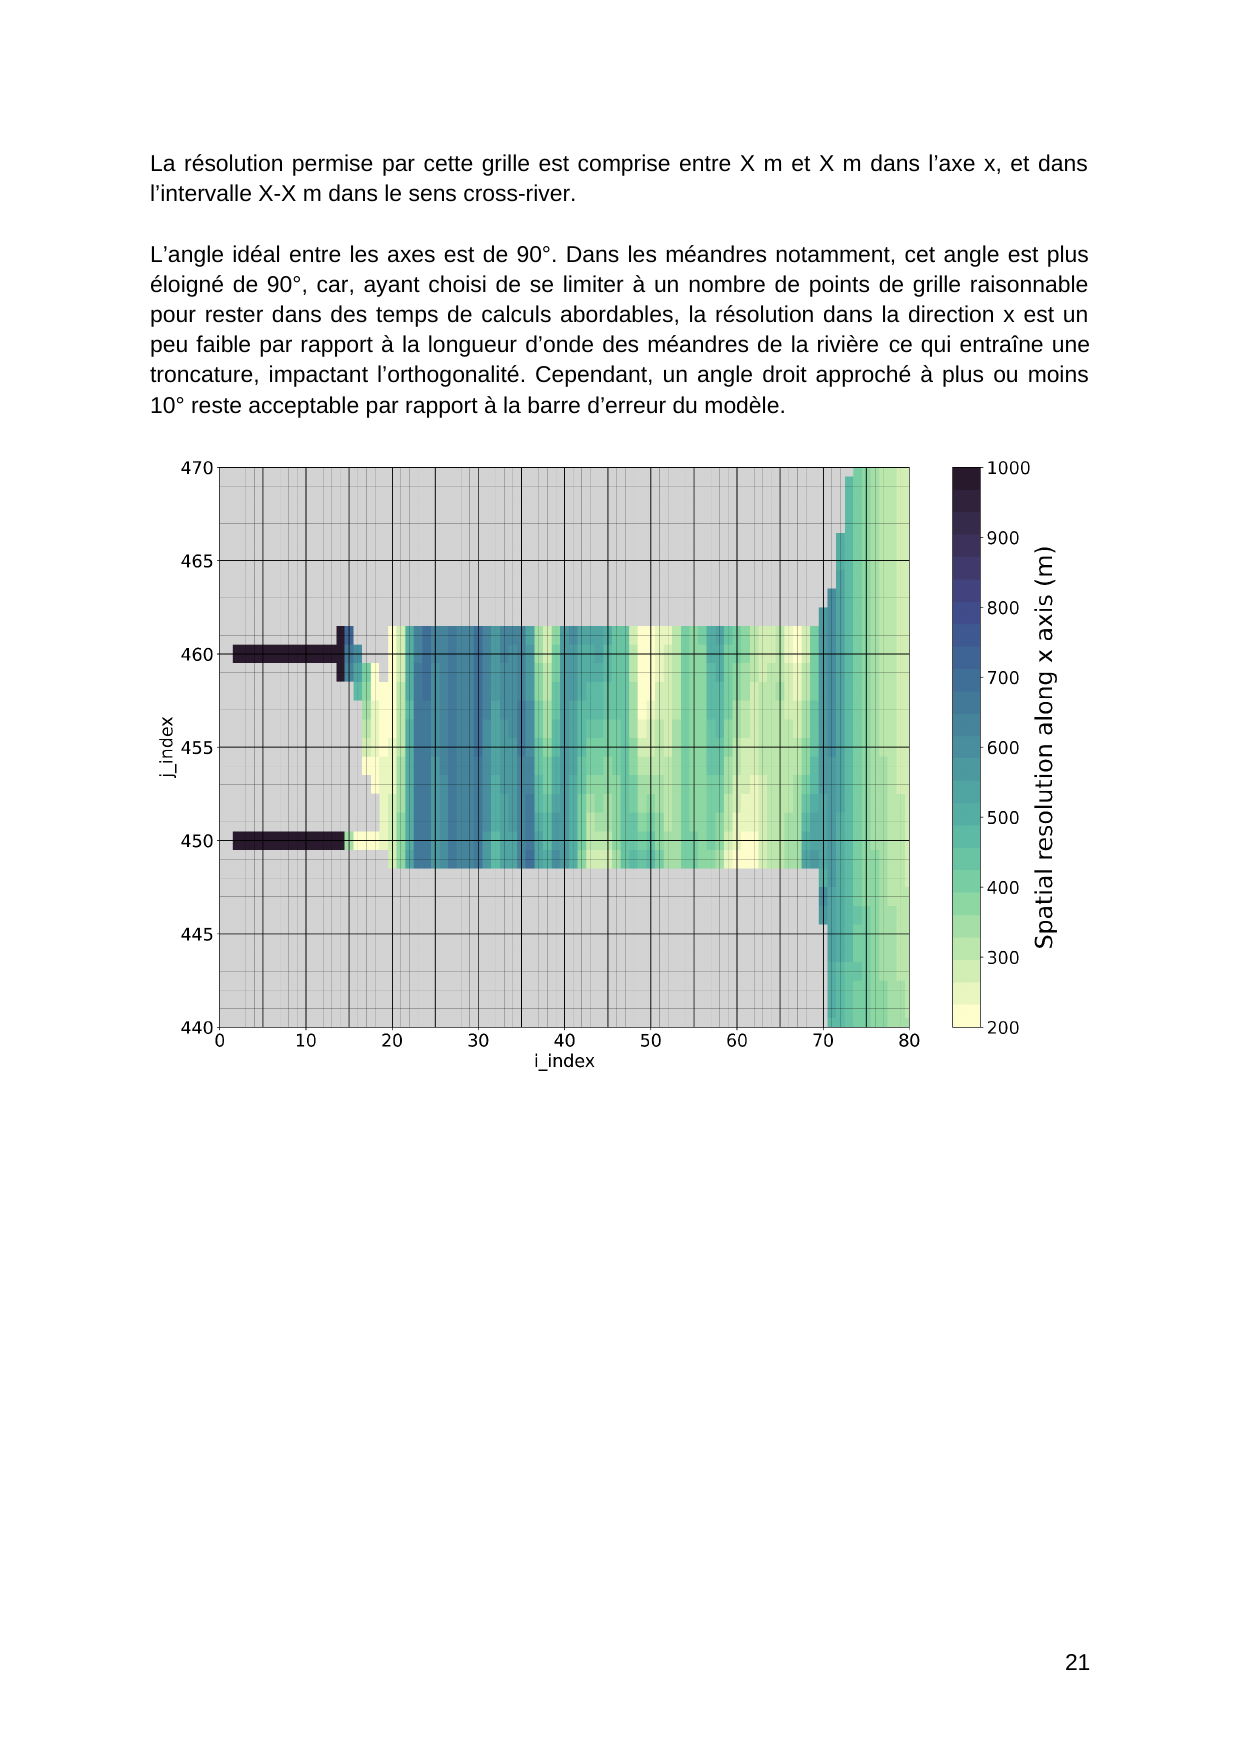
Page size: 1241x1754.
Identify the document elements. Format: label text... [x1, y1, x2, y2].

text La résolution permise par cette grille est comprise entre X m et X m dans l’axe x, et dans l’intervalle X-X m dans le sens cross-river. [150, 150, 1090, 207]
text L’angle idéal entre les axes est de 90°. Dans les méandres notamment, cet angle est plus éloigné de 90°, car, ayant choisi de se limiter à un nombre de points de grille raisonnable pour rester dans des temps de calculs abordables, la résolution dans la direction x est un peu faible par rapport à la longueur d’onde des méandres de la rivière ce qui entraîne une troncature, impactant l’orthogonalité. Cependant, un angle droit approché à plus ou moins 10° reste acceptable par rapport à la barre d’erreur du modèle. [150, 241, 1090, 418]
picture [150, 452, 1091, 1080]
